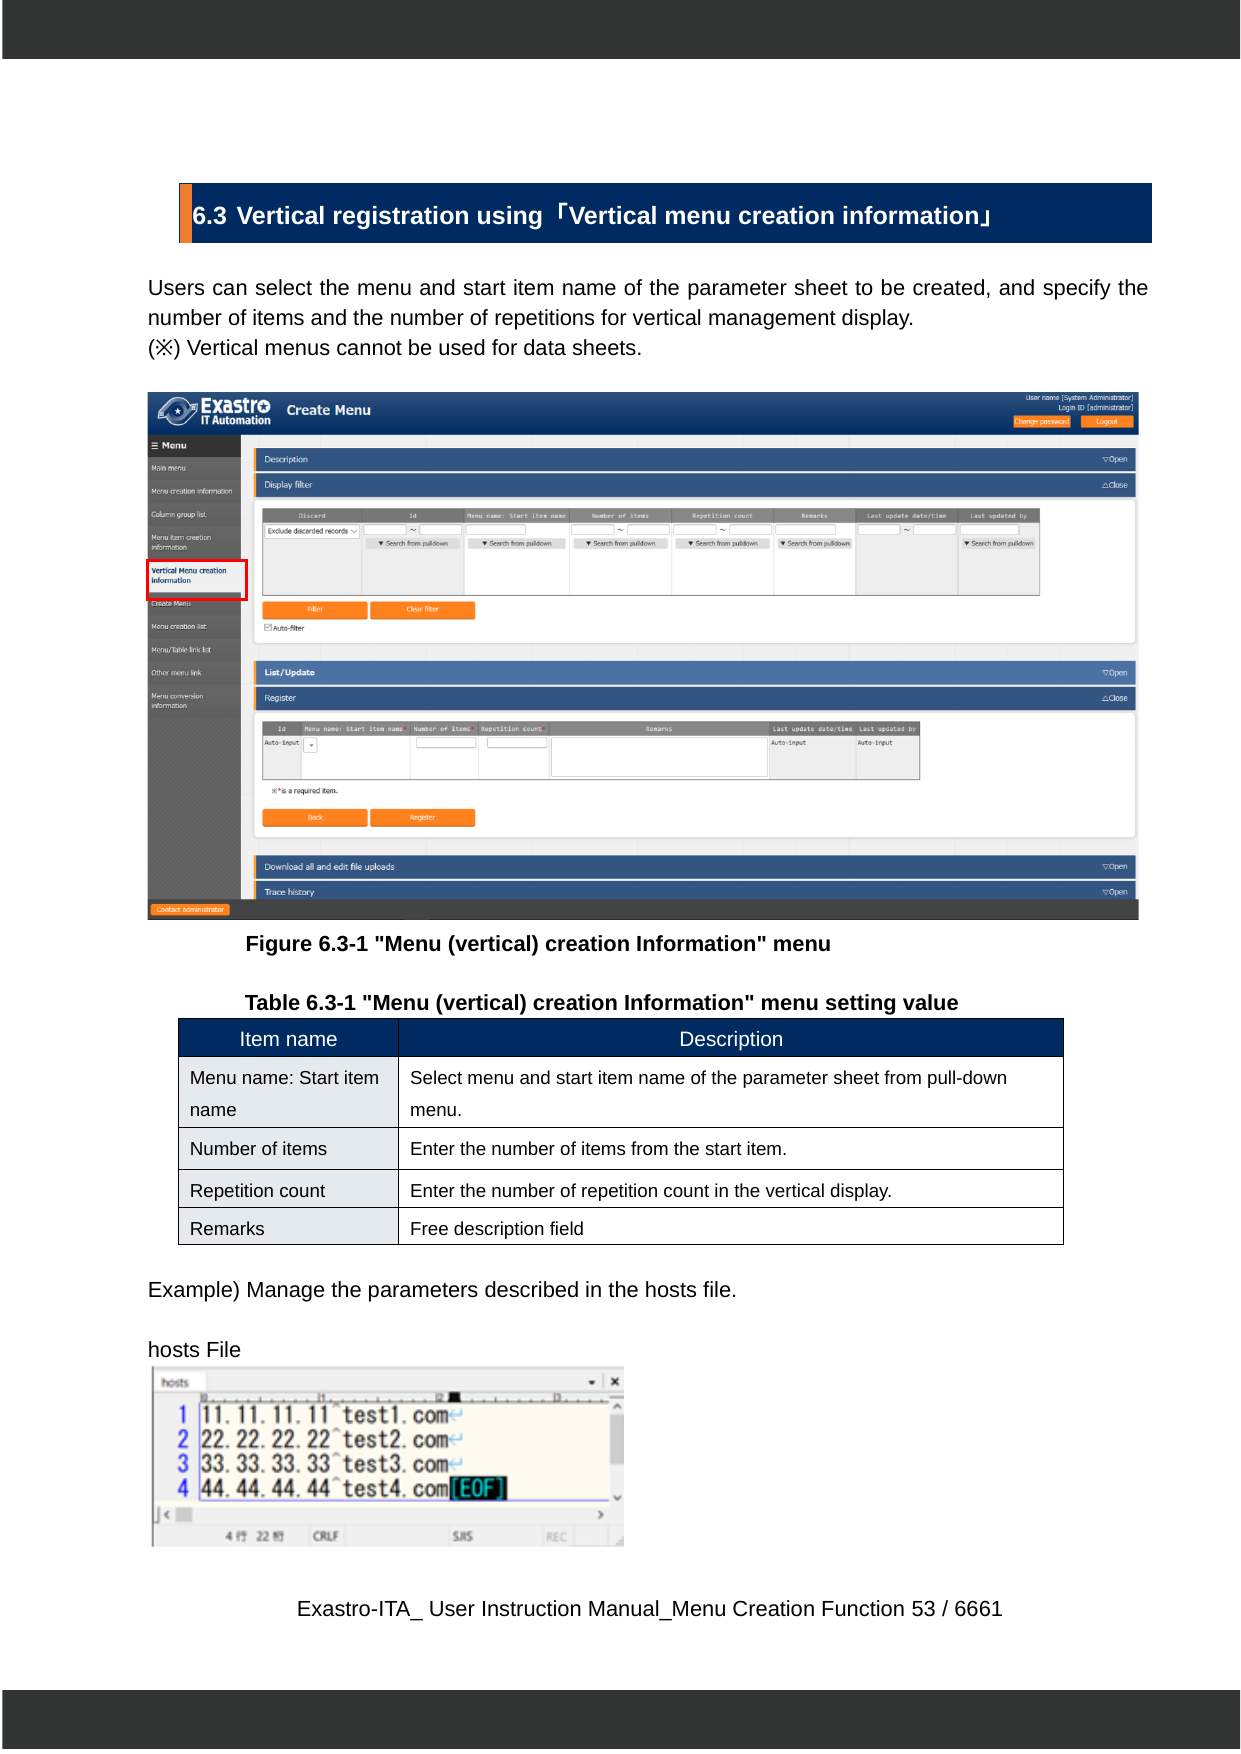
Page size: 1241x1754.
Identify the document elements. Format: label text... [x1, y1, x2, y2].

text (※) Vertical menus cannot be used for data sheets. [148, 332, 1152, 362]
picture [147, 392, 1139, 920]
table_header Description [399, 1019, 1063, 1056]
text Example) Manage the parameters described in the hosts file. [148, 1275, 1152, 1304]
table_header Item name [179, 1019, 398, 1056]
table_cell Repetition count [179, 1170, 398, 1207]
table_cell Free description field [399, 1208, 1063, 1244]
picture [147, 1364, 624, 1549]
subtitle Vertical registration using「Vertical menu creation information」 [179, 183, 1152, 243]
table_cell Enter the number of items from the start item. [399, 1128, 1063, 1169]
picture [149, 562, 245, 598]
table_cell Menu name: Start item name [179, 1057, 398, 1127]
picture [2, 0, 1241, 59]
text hosts File [148, 1334, 1152, 1364]
table_cell Remarks [179, 1208, 398, 1244]
text Users can select the menu and start item name of the parameter sheet to be created, and specify the number of items and the number of repetitions for vertical management display. [148, 273, 1152, 332]
table_cell Number of items [179, 1128, 398, 1169]
text Figure 6.3-1 "Menu (vertical) creation Information" menu [148, 928, 1152, 958]
text Table 6.3-1 "Menu (vertical) creation Information" menu setting value [148, 988, 1152, 1018]
table_cell Enter the number of repetition count in the vertical display. [399, 1170, 1063, 1207]
table_cell Select menu and start item name of the parameter sheet from pull-down menu. [399, 1057, 1063, 1127]
picture [2, 1690, 1241, 1749]
